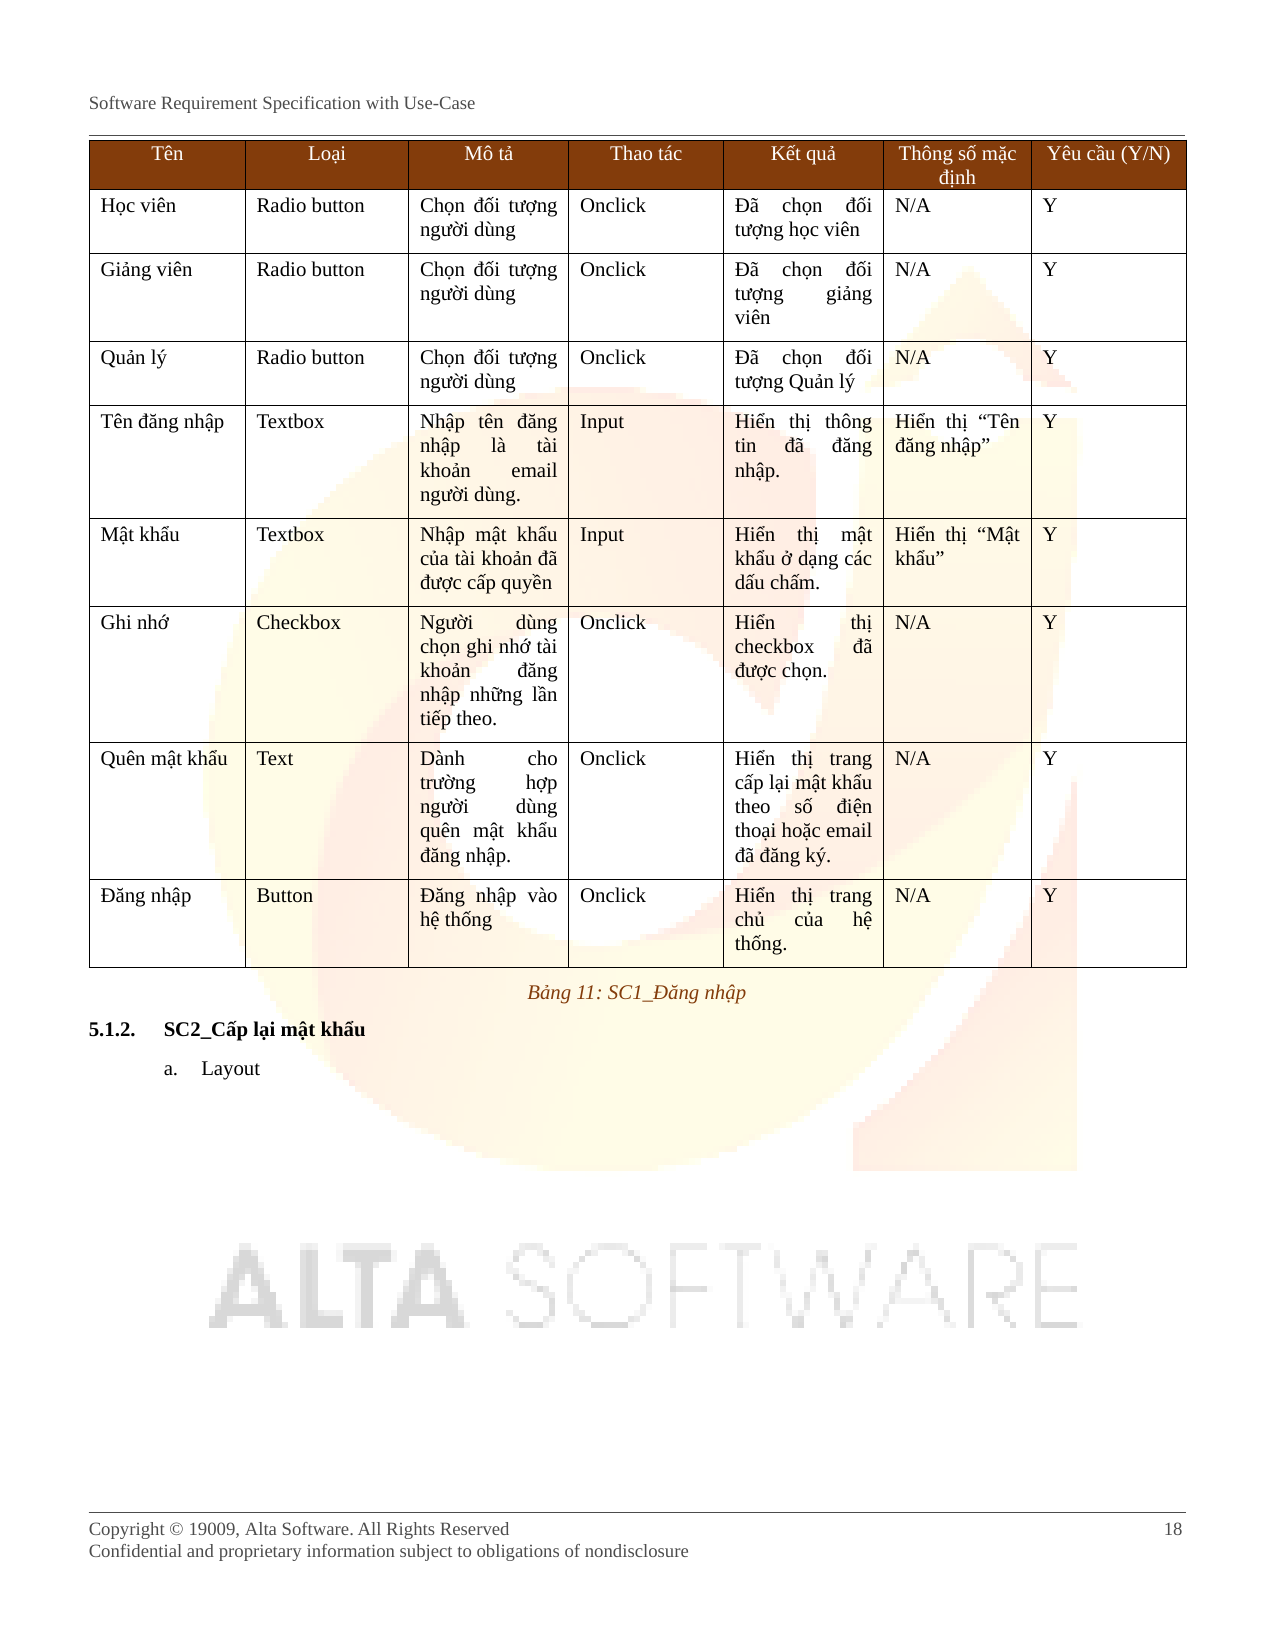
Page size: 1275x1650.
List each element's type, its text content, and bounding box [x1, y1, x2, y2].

table_cell Nhập mật khẩu của tài khoản đã được cấp quyền [409, 519, 568, 606]
table_cell Quên mật khẩu [90, 743, 245, 878]
table_cell Y [1032, 519, 1186, 606]
table_cell Dành cho trường hợp người dùng quên mật khẩu đăng nhập. [409, 743, 568, 878]
table_cell Textbox [246, 406, 408, 518]
table_cell Button [246, 880, 408, 967]
table_cell Nhập tên đăng nhập là tài khoản email người dùng. [409, 406, 568, 518]
table_cell Giảng viên [90, 254, 245, 341]
table_cell Y [1032, 342, 1186, 405]
table_cell Học viên [90, 190, 245, 253]
table_cell Onclick [569, 607, 723, 742]
table_cell N/A [884, 880, 1031, 967]
table_cell Hiển thị thông tin đã đăng nhập. [724, 406, 883, 518]
subtitle SC2_Cấp lại mật khẩu [88, 1017, 1186, 1041]
table_cell Hiển thị “Mật khẩu” [884, 519, 1031, 606]
table_cell Tên đăng nhập [90, 406, 245, 518]
table_cell Hiển thị trang cấp lại mật khẩu theo số điện thoại hoặc email đã đăng ký. [724, 743, 883, 878]
table_cell Checkbox [246, 607, 408, 742]
table_header Yêu cầu (Y/N) [1032, 141, 1186, 189]
table_cell Y [1032, 190, 1186, 253]
table_cell Y [1032, 607, 1186, 742]
table_header Kết quả [724, 141, 883, 189]
table_cell N/A [884, 190, 1031, 253]
table_cell Input [569, 519, 723, 606]
list Layout [163, 1056, 1186, 1080]
table_cell Onclick [569, 190, 723, 253]
table_cell Chọn đối tượng người dùng [409, 190, 568, 253]
table_cell N/A [884, 743, 1031, 878]
table_cell Mật khẩu [90, 519, 245, 606]
table_cell Radio button [246, 342, 408, 405]
table_cell Người dùng chọn ghi nhớ tài khoản đăng nhập những lần tiếp theo. [409, 607, 568, 742]
table_cell N/A [884, 607, 1031, 742]
table_cell Y [1032, 880, 1186, 967]
table_cell Onclick [569, 254, 723, 341]
table_cell Đã chọn đối tượng Quản lý [724, 342, 883, 405]
table_cell Y [1032, 254, 1186, 341]
table_cell Hiển thị “Tên đăng nhập” [884, 406, 1031, 518]
table_header Thao tác [569, 141, 723, 189]
table_cell Y [1032, 406, 1186, 518]
table_cell Radio button [246, 190, 408, 253]
table_cell Y [1032, 743, 1186, 878]
table_cell Đã chọn đối tượng học viên [724, 190, 883, 253]
table_header Thông số mặc định [884, 141, 1031, 189]
table_cell Onclick [569, 743, 723, 878]
table_cell Ghi nhớ [90, 607, 245, 742]
table_cell Onclick [569, 342, 723, 405]
table_cell Đăng nhập [90, 880, 245, 967]
table_cell Hiển thị mật khẩu ở dạng các dấu chấm. [724, 519, 883, 606]
table_cell Đã chọn đối tượng giảng viên [724, 254, 883, 341]
table_cell N/A [884, 342, 1031, 405]
table_cell Hiển thị checkbox đã được chọn. [724, 607, 883, 742]
table_cell Chọn đối tượng người dùng [409, 342, 568, 405]
table_cell Onclick [569, 880, 723, 967]
table_cell Text [246, 743, 408, 878]
table_cell Radio button [246, 254, 408, 341]
table_cell Chọn đối tượng người dùng [409, 254, 568, 341]
table_cell Hiển thị trang chủ của hệ thống. [724, 880, 883, 967]
table_header Tên [90, 141, 245, 189]
table_cell Textbox [246, 519, 408, 606]
table_cell Đăng nhập vào hệ thống [409, 880, 568, 967]
table_header Mô tả [409, 141, 568, 189]
table_header Loại [246, 141, 408, 189]
table_cell N/A [884, 254, 1031, 341]
table_cell Quản lý [90, 342, 245, 405]
table_cell Input [569, 406, 723, 518]
